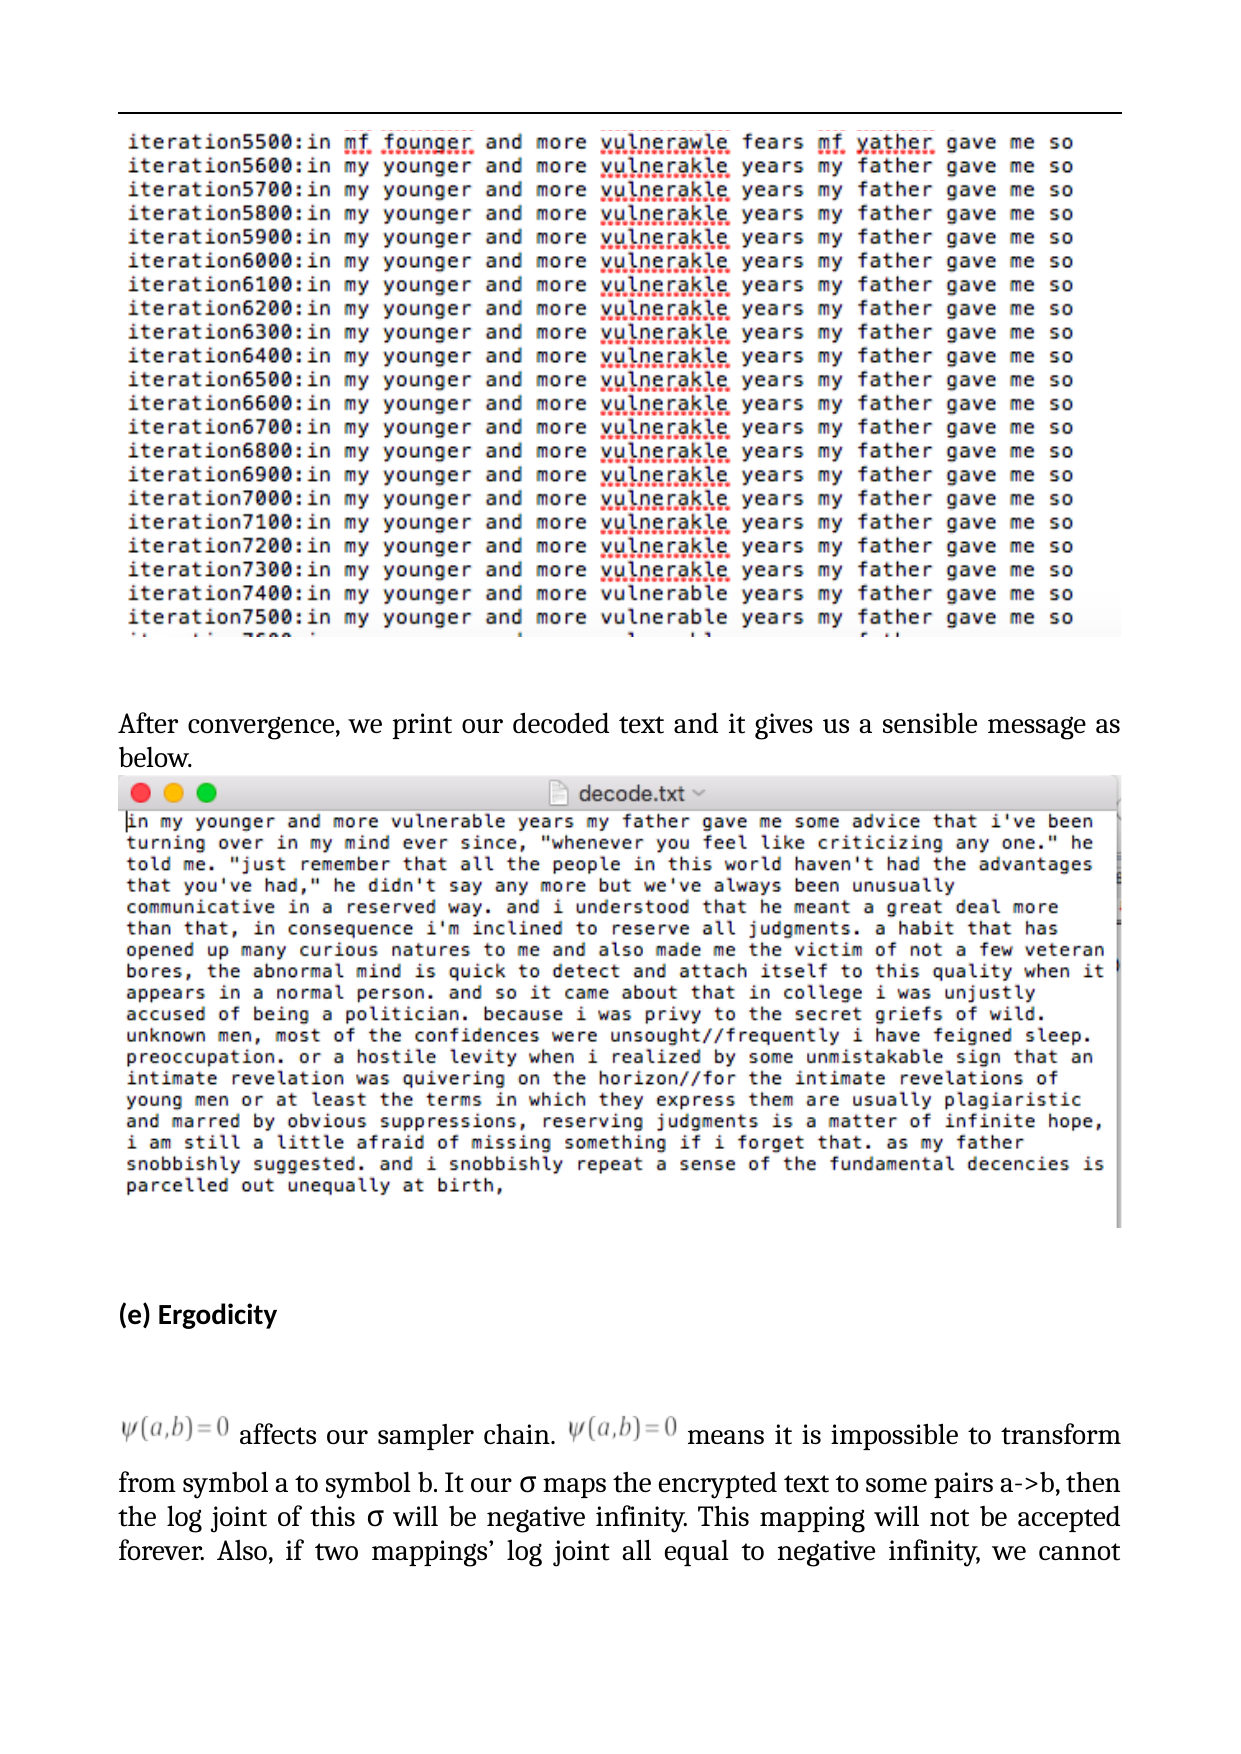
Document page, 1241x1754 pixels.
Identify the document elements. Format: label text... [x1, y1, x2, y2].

text After convergence, we print our decoded text and it gives us a sensible message as below. [118, 707, 1122, 775]
subtitle Ergodicity [118, 1280, 1122, 1348]
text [118, 1398, 1122, 1567]
picture [118, 130, 1122, 637]
picture [118, 775, 1122, 1228]
